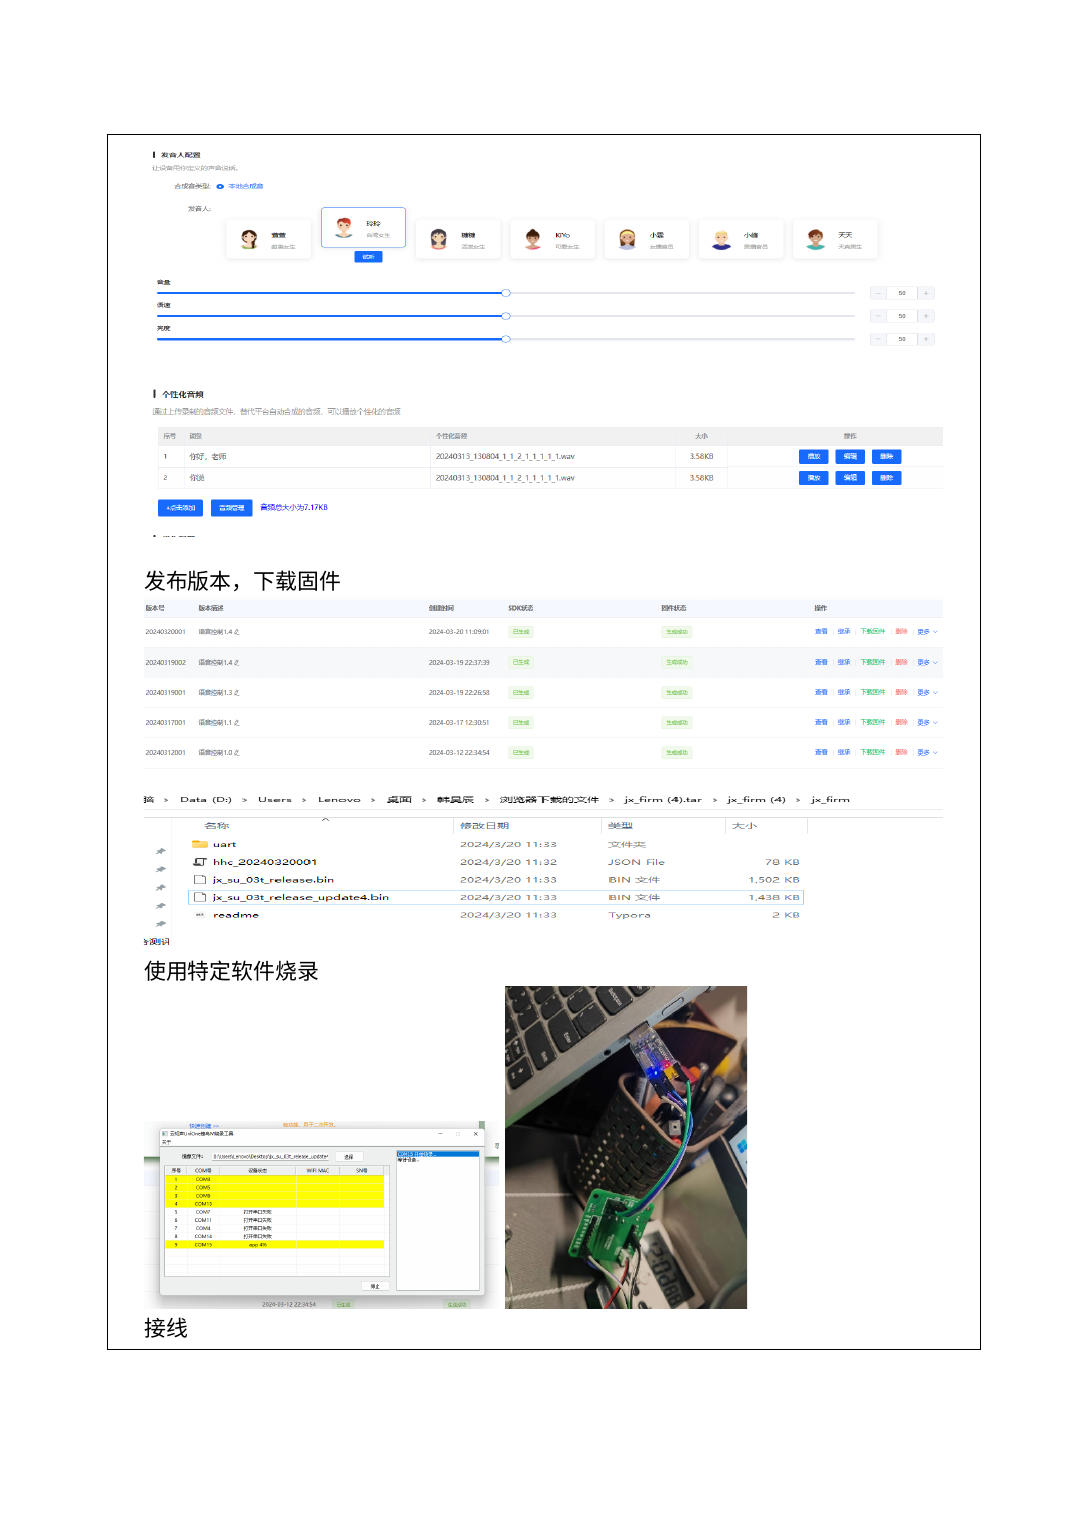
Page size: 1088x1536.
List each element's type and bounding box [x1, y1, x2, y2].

table_cell [108, 135, 980, 1349]
picture [143, 368, 943, 537]
picture [143, 1121, 500, 1309]
picture [505, 986, 748, 1309]
picture [143, 141, 943, 355]
picture [143, 791, 943, 946]
picture [143, 596, 943, 771]
